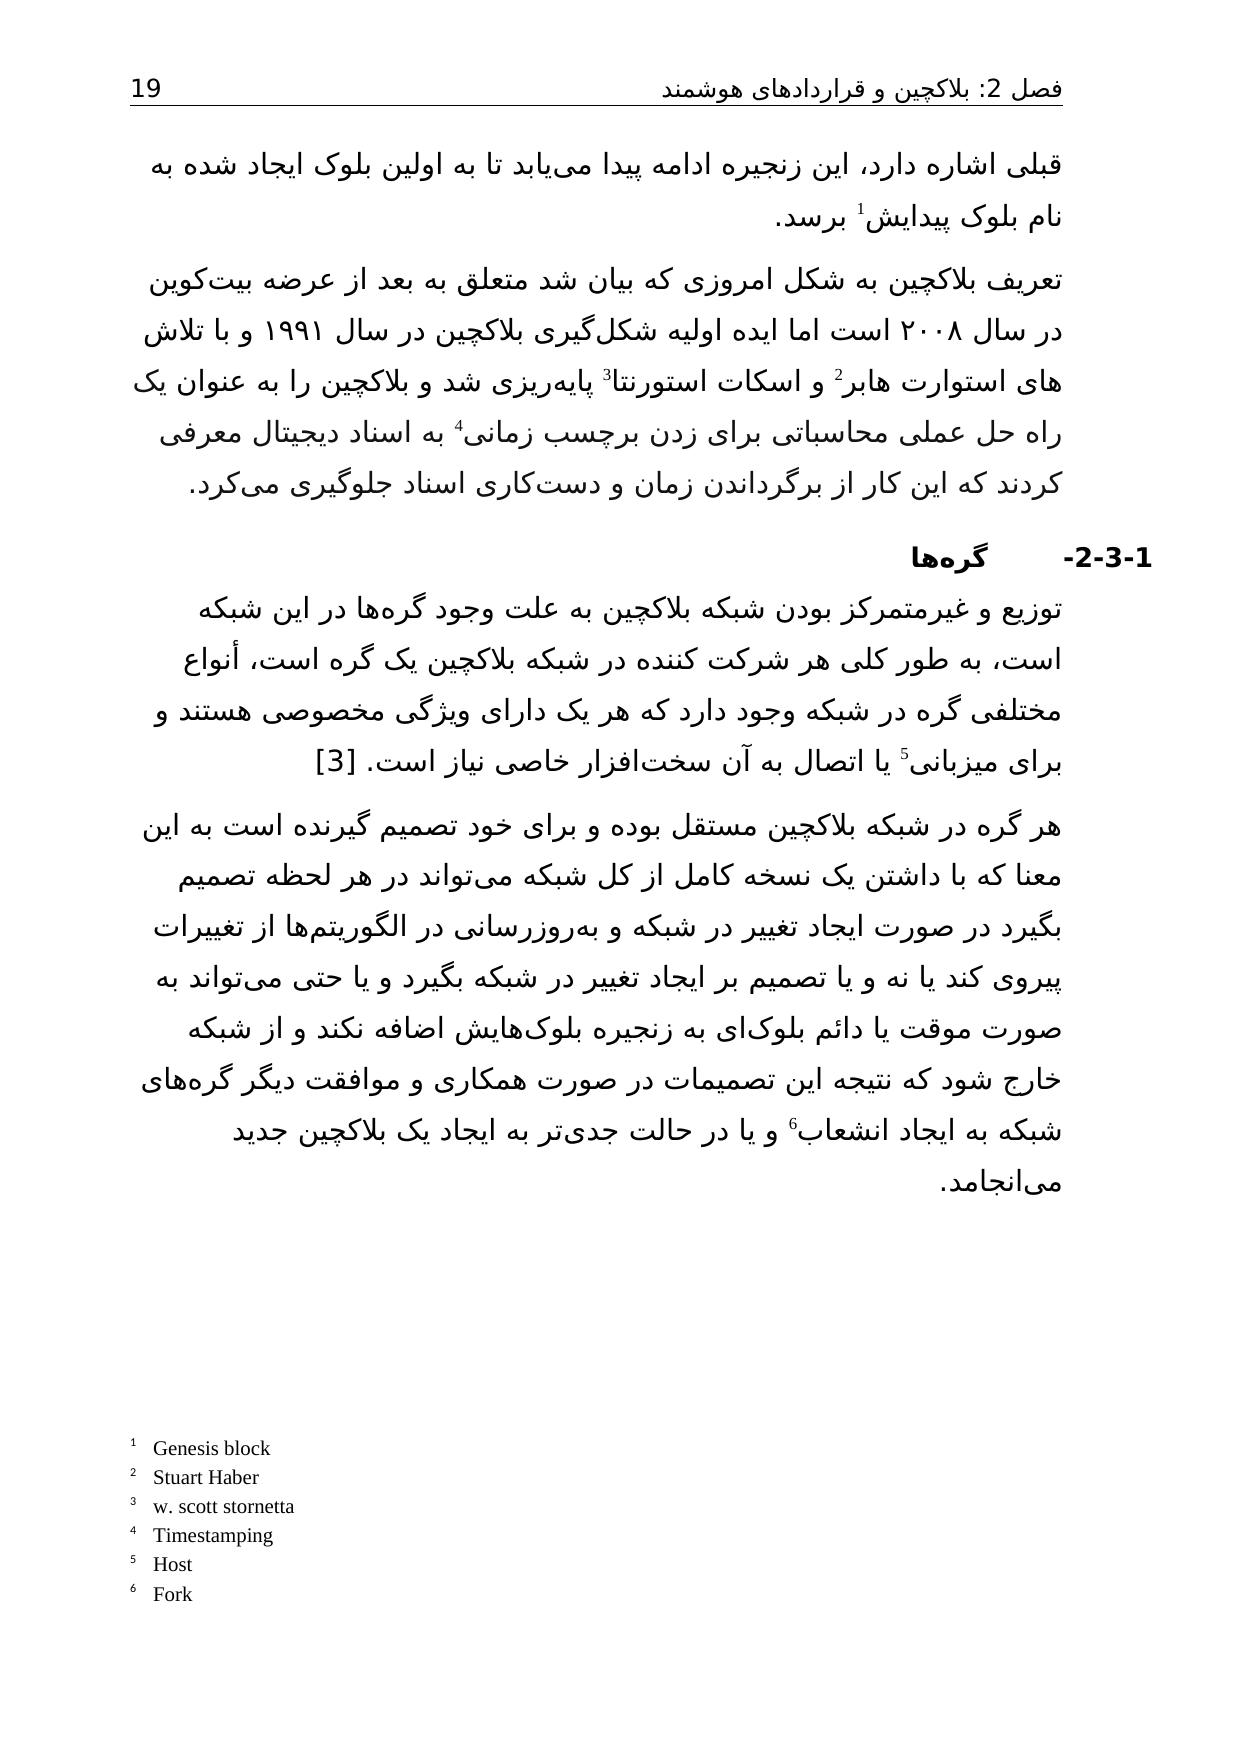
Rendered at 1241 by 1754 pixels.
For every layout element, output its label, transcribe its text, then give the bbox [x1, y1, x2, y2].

text توزیع و غیرمتمرکز بودن شبکه بلاکچین به علت وجود گره‌ها در این شبکه است، به طور کلی هر شرکت کننده در شبکه بلاکچین یک گره است، أنواع مختلفی گره در شبکه وجود دارد که هر یک دارای ویژگی مخصوصی هستند و برای میزبانی یا اتصال به آن سخت‌افزار خاصی نیاز است. [130, 591, 1063, 778]
text تعریف بلاکچین به شکل امروزی‌ که بیان شد متعلق به بعد از عرضه بیت‌کوین در سال ۲۰۰۸ است اما ایده اولیه شکل‌گیری بلاکچین در سال ۱۹۹۱ و با تلاش های استوارت هابر و اسکات استورنتا پایه‌ریزی شد و بلاکچین را به عنوان یک راه حل عملی محاسباتی برای زدن برچسب زمانی به اسناد دیجیتال معرفی کردند که این کار از برگرداندن زمان و دست‌کاری اسناد جلوگیری می‌کرد. [130, 262, 1063, 501]
text هر گره در شبکه بلاکچین مستقل بوده و برای خود تصمیم گیرنده است به این معنا که با داشتن یک نسخه کامل از کل شبکه می‌تواند در هر لحظه تصمیم بگیرد در صورت ایجاد تغییر در شبکه و به‌روزرسانی در الگوریتم‌ها از تغییرات پیروی کند یا نه و یا تصمیم بر ایجاد تغییر در شبکه بگیرد و یا حتی می‌تواند به صورت موقت یا دائم بلوک‌ای به زنجیره بلوک‌هایش اضافه نکند و از شبکه خارج شود که نتیجه این تصمیمات در صورت همکاری و موافقت دیگر گره‌های شبکه به ایجاد انشعاب و یا در حالت جدی‌تر به ایجاد یک بلاکچین جدید می‌انجامد. [130, 808, 1063, 1198]
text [130, 148, 1063, 233]
subtitle گره‌ها [130, 542, 1063, 574]
